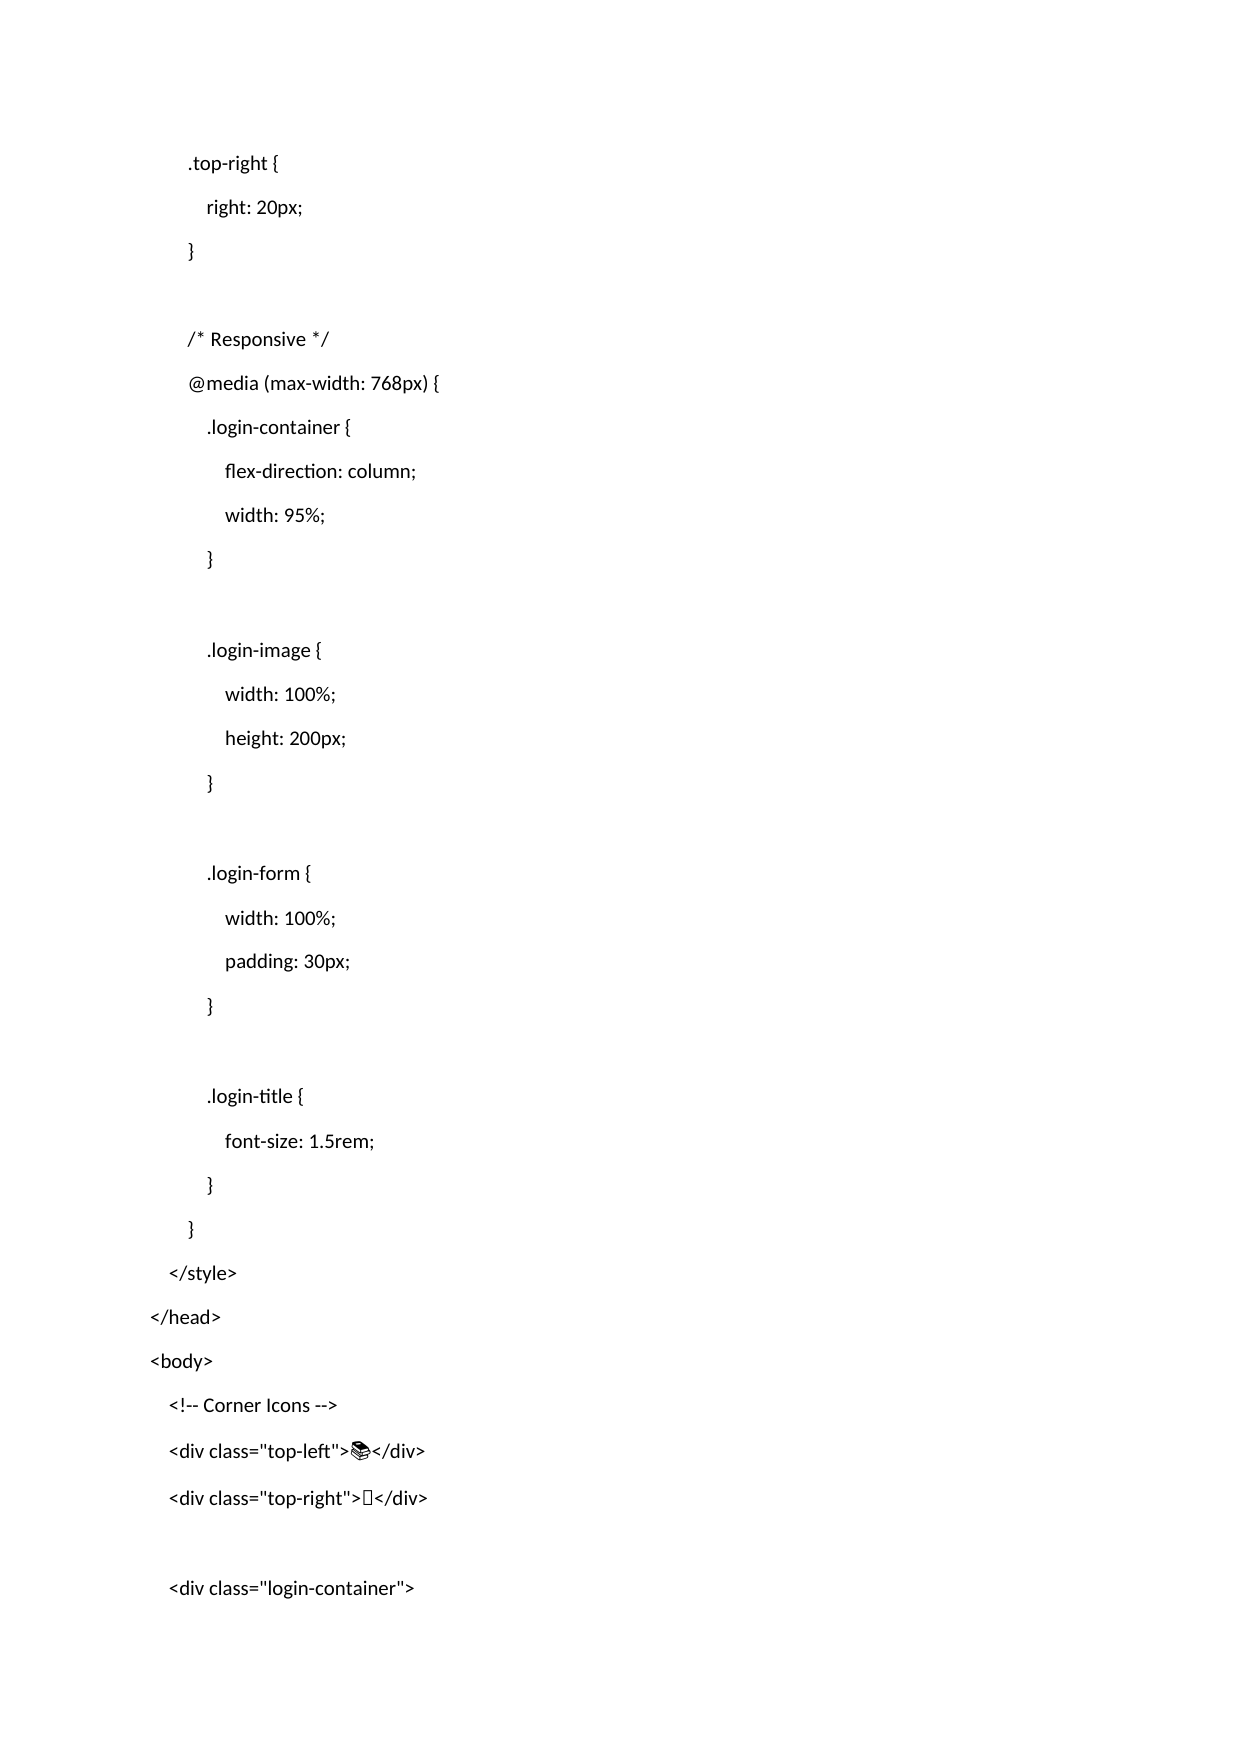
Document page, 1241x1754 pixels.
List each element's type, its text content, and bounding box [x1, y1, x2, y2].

text .login-container { [150, 414, 1090, 440]
text .top-right { [150, 150, 1090, 175]
text font-size: 1.5rem; [150, 1128, 1090, 1153]
text } [150, 1216, 1090, 1241]
text } [150, 993, 1090, 1018]
text <div class="login-container"> [150, 1575, 1090, 1600]
text right: 20px; [150, 194, 1090, 219]
text <!-- Corner Icons --> [150, 1392, 1090, 1418]
text padding: 30px; [150, 949, 1090, 974]
text width: 95%; [150, 502, 1090, 528]
text .login-form { [150, 861, 1090, 886]
text } [150, 238, 1090, 263]
text } [150, 547, 1090, 572]
text } [150, 1172, 1090, 1197]
text /* Responsive */ [150, 326, 1090, 352]
text <body> [150, 1348, 1090, 1373]
text height: 200px; [150, 726, 1090, 751]
text @media (max-width: 768px) { [150, 370, 1090, 396]
text width: 100%; [150, 682, 1090, 707]
text .login-image { [150, 637, 1090, 663]
text width: 100%; [150, 905, 1090, 930]
text .login-title { [150, 1084, 1090, 1109]
text } [150, 770, 1090, 795]
text flex-direction: column; [150, 458, 1090, 484]
text <div class="top-right">📖</div> [150, 1483, 1090, 1512]
text </head> [150, 1304, 1090, 1329]
text </style> [150, 1260, 1090, 1285]
text <div class="top-left">📚</div> [150, 1436, 1090, 1465]
